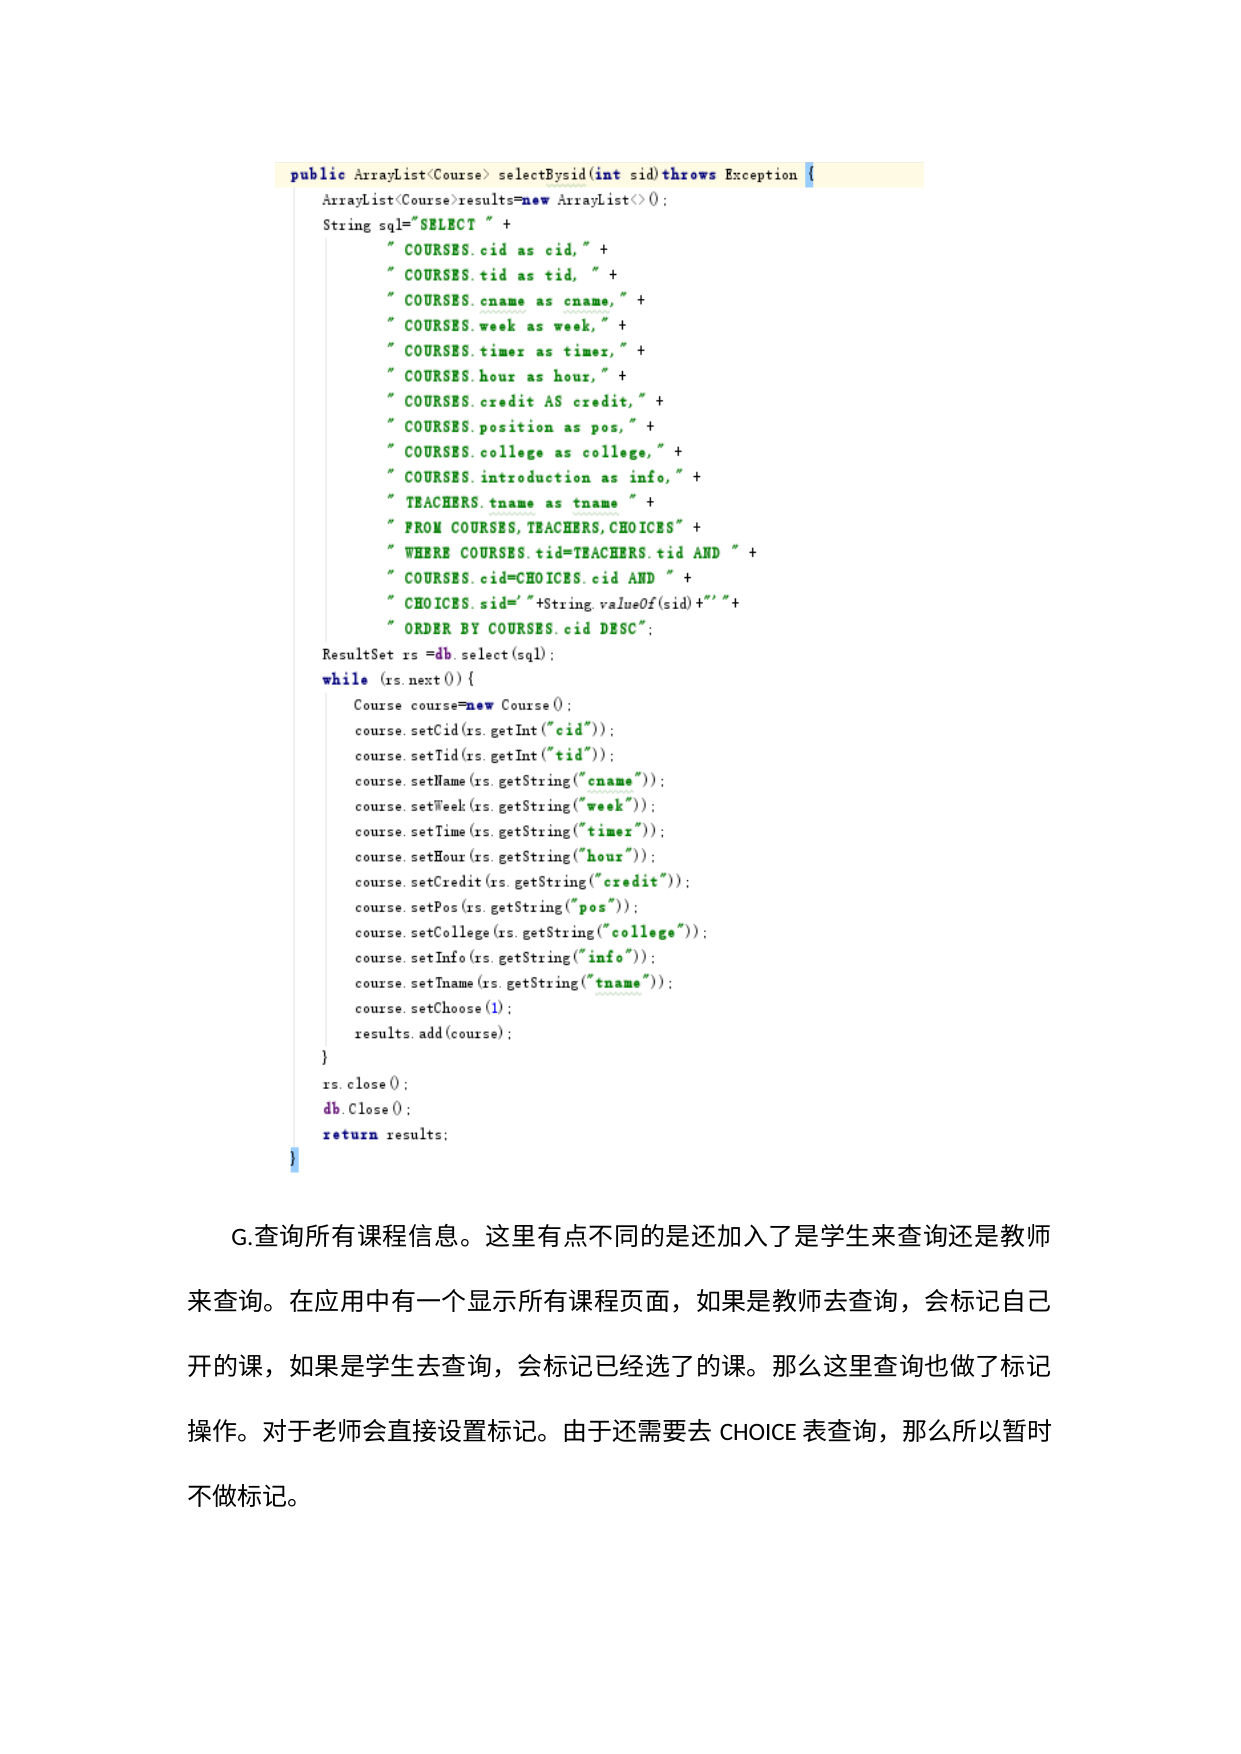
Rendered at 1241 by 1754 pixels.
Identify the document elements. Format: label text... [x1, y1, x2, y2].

picture [275, 162, 924, 1174]
text G.查询所有课程信息。这里有点不同的是还加入了是学生来查询还是教师来查询。在应用中有一个显示所有课程页面，如果是教师去查询，会标记自己开的课，如果是学生去查询，会标记已经选了的课。那么这里查询也做了标记操作。对于老师会直接设置标记。由于还需要去CHOICE表查询，那么所以暂时不做标记。 [187, 1202, 1053, 1527]
